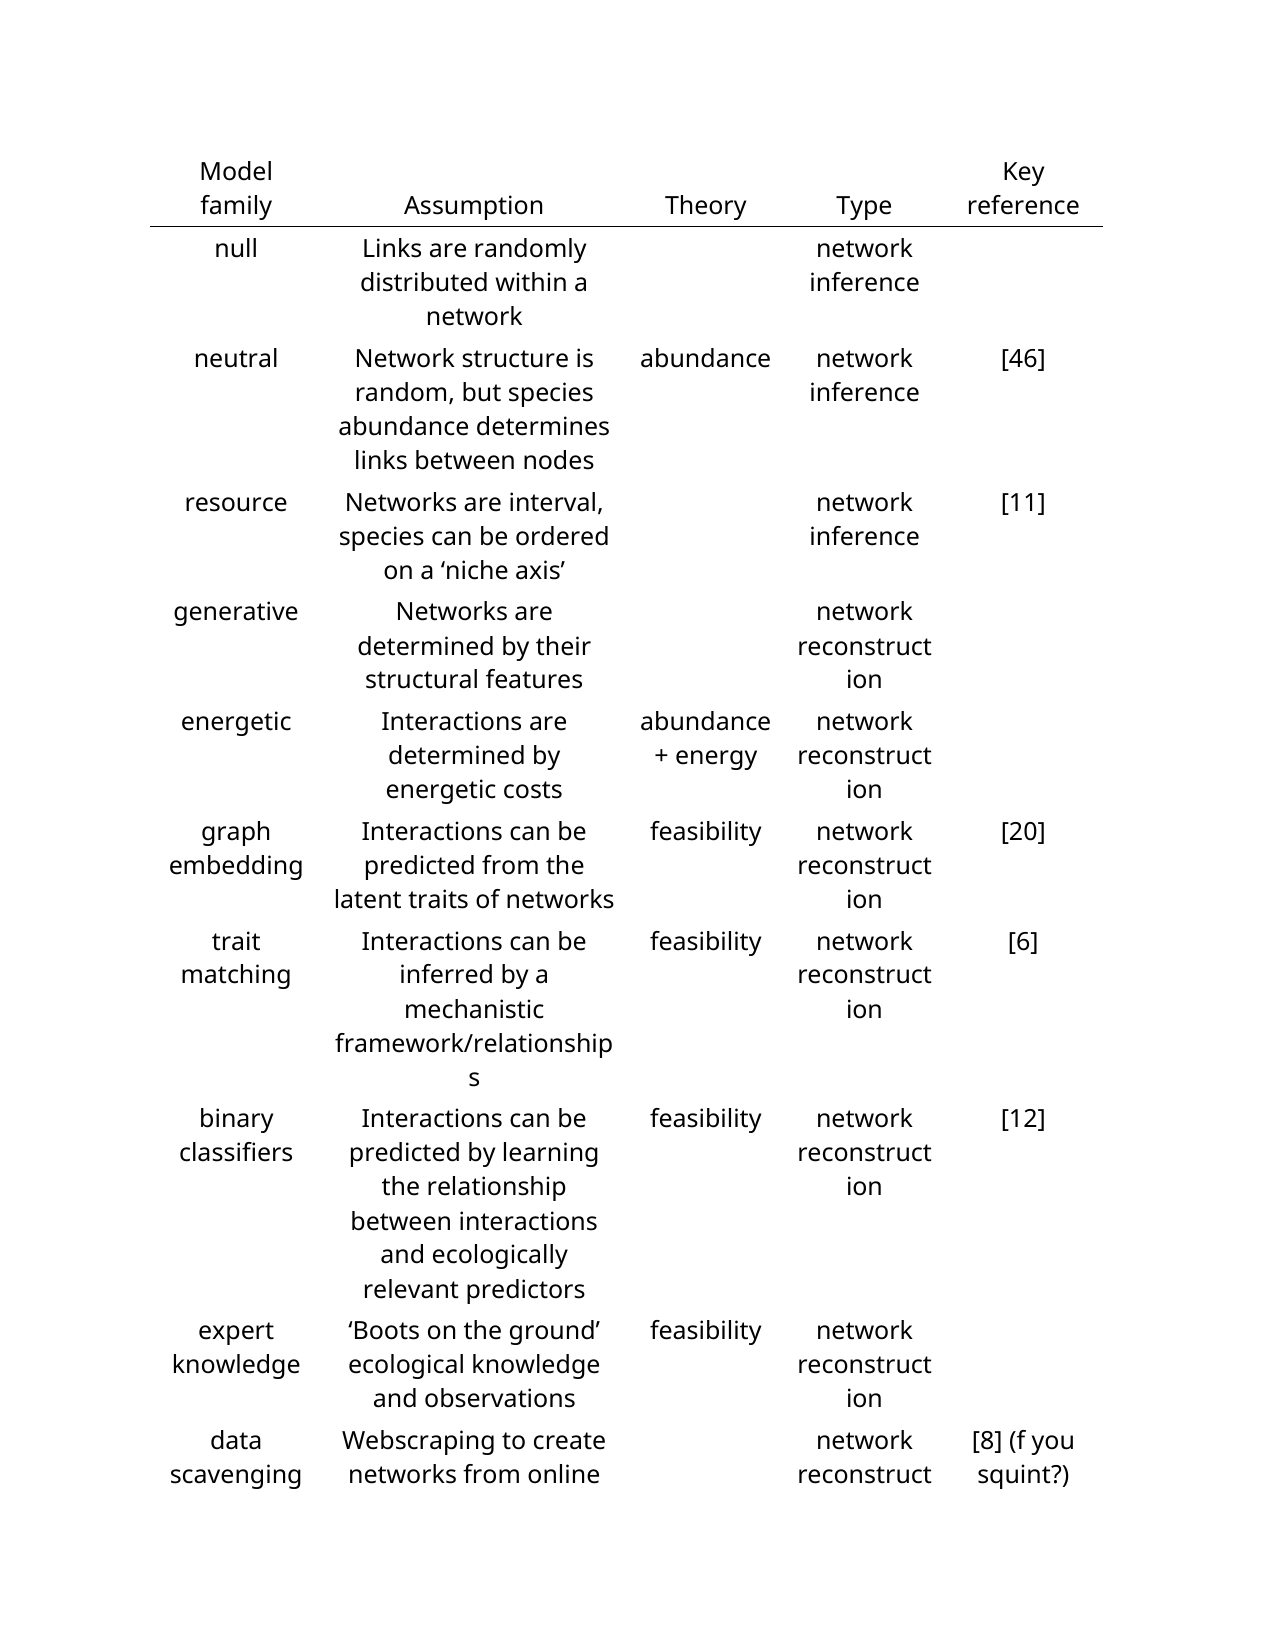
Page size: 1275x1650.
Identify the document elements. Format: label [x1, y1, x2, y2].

table_header [139, 150, 1114, 1494]
